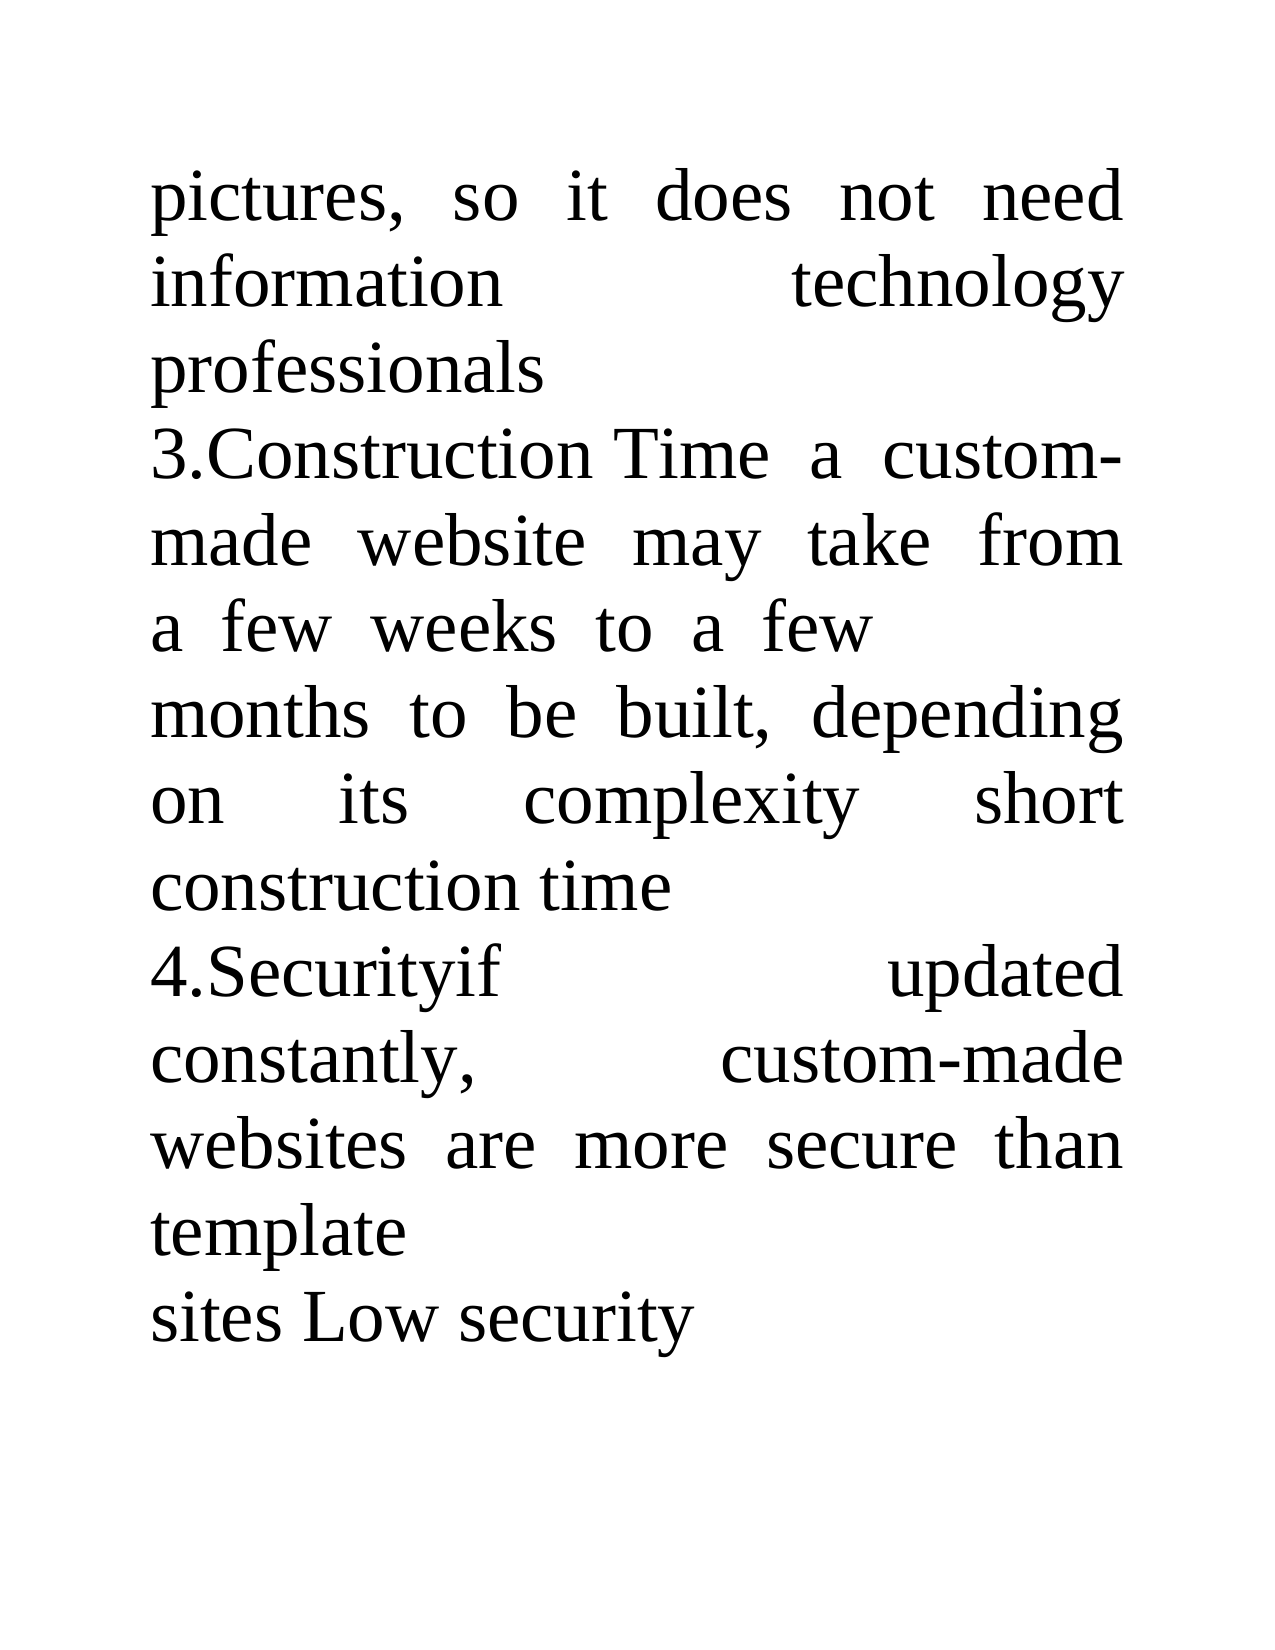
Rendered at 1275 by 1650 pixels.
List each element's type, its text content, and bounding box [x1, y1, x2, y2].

text 3.Construction Time a custom-made website may take from a few weeks to a few [150, 581, 1125, 840]
text pictures, so it does not need information technology professionals [150, 322, 1125, 581]
text months to be built, depending on its complexity short construction time [150, 840, 1125, 1099]
text 4.Securityif updated constantly, custom-made websites are more secure than template [150, 1099, 1125, 1444]
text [150, 150, 1125, 322]
